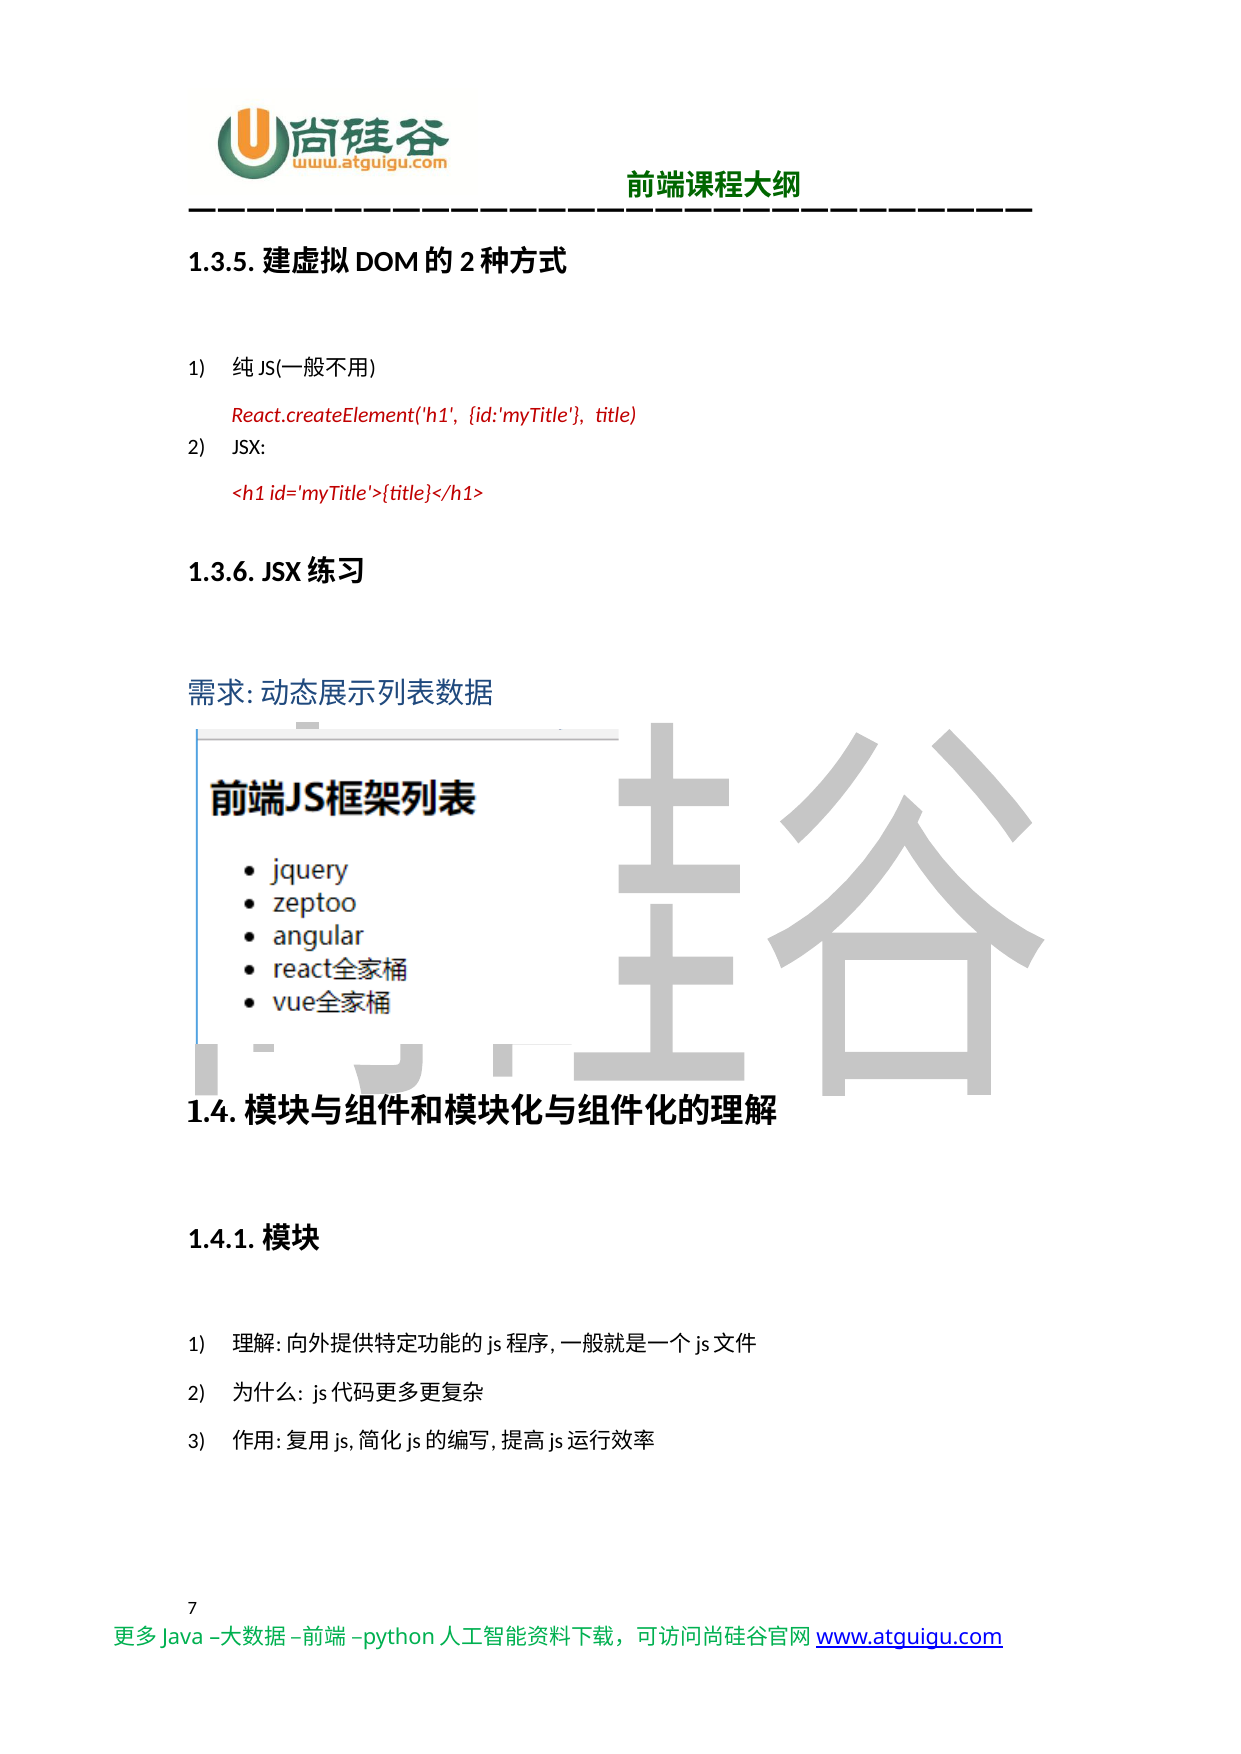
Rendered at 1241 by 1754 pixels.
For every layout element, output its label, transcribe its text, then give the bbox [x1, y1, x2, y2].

subtitle 模块 [187, 1203, 1053, 1268]
list 纯JS(一般不用) [187, 349, 1053, 382]
list 理解: 向外提供特定功能的js程序, 一般就是一个js文件 [187, 1326, 1053, 1358]
picture [187, 729, 619, 1044]
text <h1 id='myTitle'>{title}</h1> [187, 476, 1053, 509]
list 为什么: js代码更多更复杂 [187, 1374, 1053, 1407]
list 作用: 复用js, 简化js的编写, 提高js运行效率 [187, 1422, 1053, 1455]
text 需求: 动态展示列表数据 [187, 659, 1053, 724]
text React.createElement('h1', {id:'myTitle'}, title) [187, 398, 1053, 430]
subtitle 模块与组件和模块化与组件化的理解 [187, 1076, 1053, 1141]
subtitle JSX练习 [187, 536, 1053, 601]
picture [187, 88, 479, 195]
list JSX: [187, 430, 1053, 463]
subtitle 建虚拟DOM的2种方式 [187, 227, 1053, 292]
